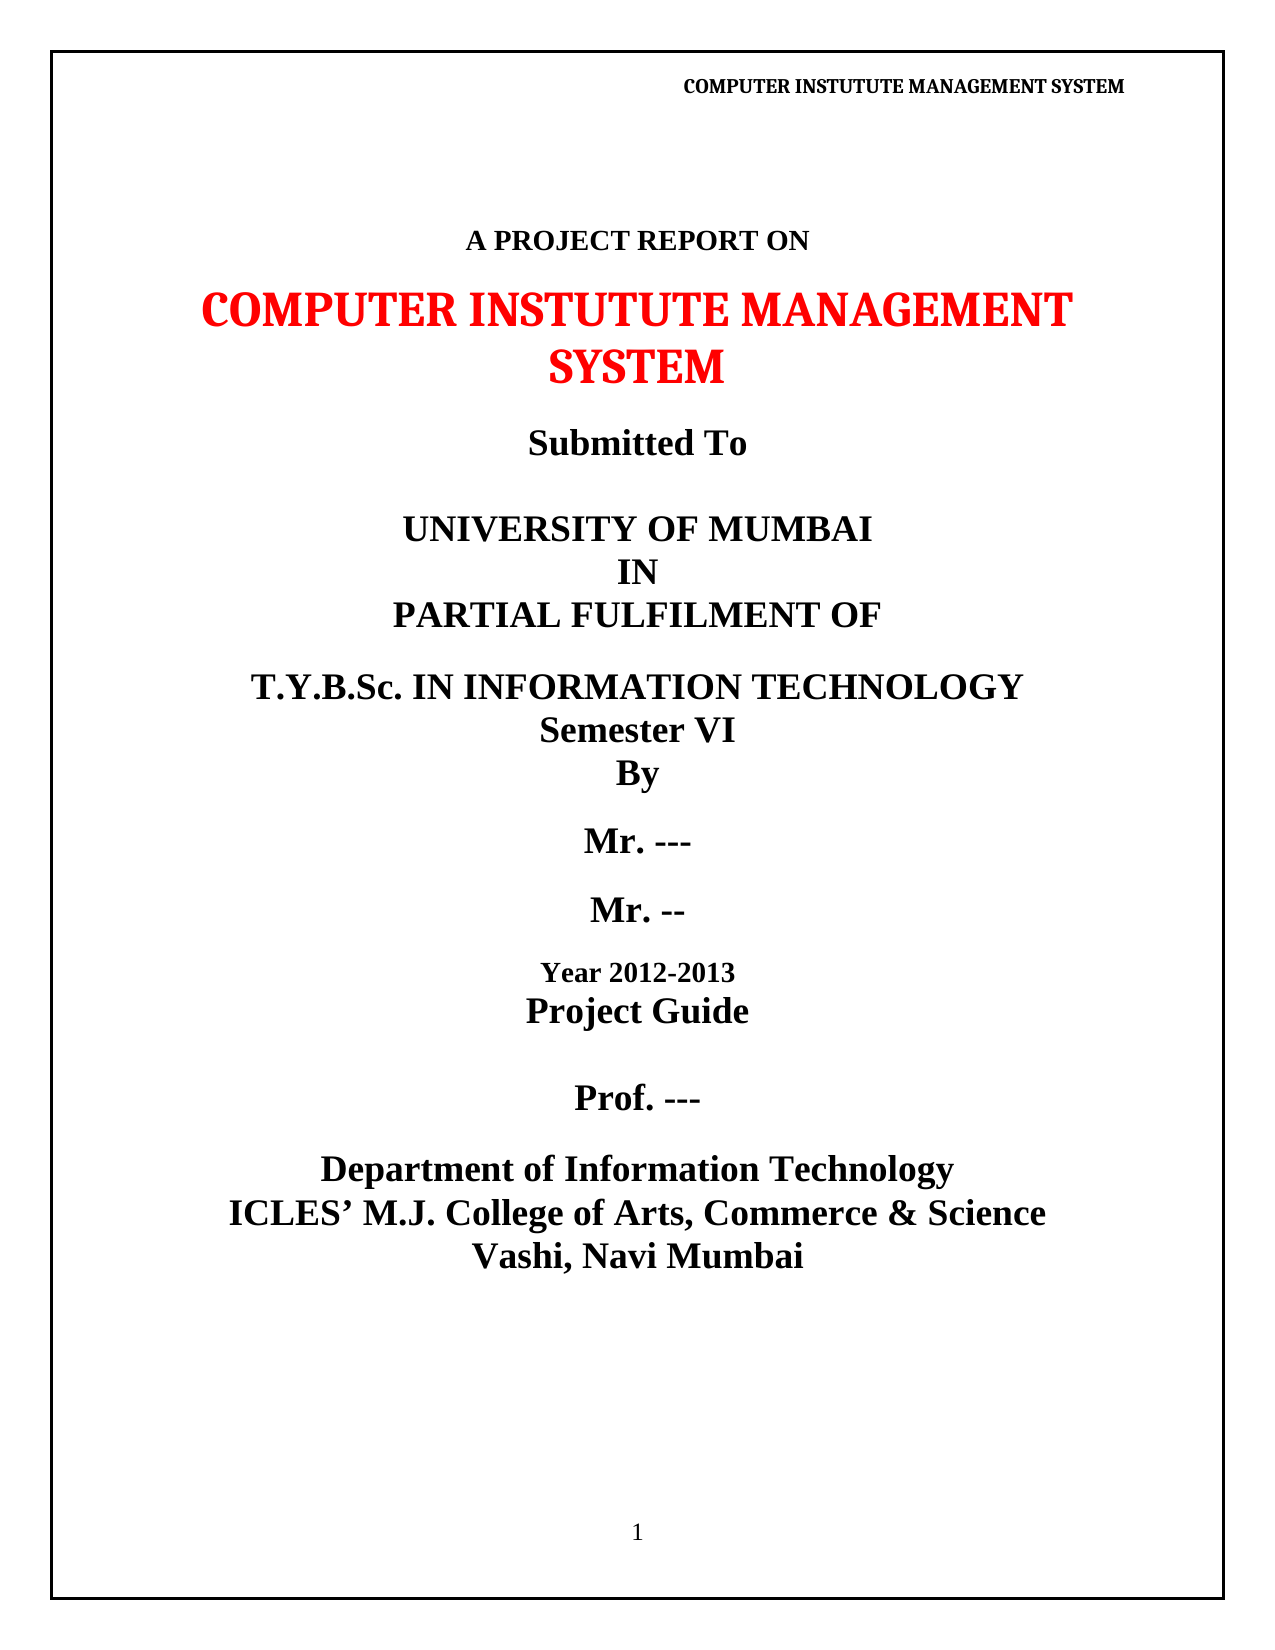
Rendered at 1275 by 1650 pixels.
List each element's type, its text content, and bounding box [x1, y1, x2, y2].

text Project Guide [150, 989, 1125, 1032]
text Year 2012-2013 [150, 955, 1125, 989]
text By [150, 751, 1125, 794]
text T.Y.B.Sc. IN INFORMATION TECHNOLOGY [150, 664, 1125, 708]
text Department of Information Technology [150, 1147, 1125, 1190]
text Submitted To [150, 420, 1125, 463]
text ICLES’ M.J. College of Arts, Commerce & Science [150, 1190, 1125, 1233]
text Mr. -- [150, 887, 1125, 930]
text A PROJECT REPORT ON [150, 223, 1125, 257]
text PARTIAL FULFILMENT OF [150, 593, 1125, 636]
text Prof. --- [150, 1075, 1125, 1118]
text UNIVERSITY OF MUMBAI [150, 506, 1125, 549]
text Semester VI [150, 708, 1125, 751]
text Vashi, Navi Mumbai [150, 1233, 1125, 1276]
text Mr. --- [150, 819, 1125, 862]
text IN [150, 549, 1125, 593]
text COMPUTER INSTUTUTE MANAGEMENT SYSTEM [150, 281, 1125, 396]
